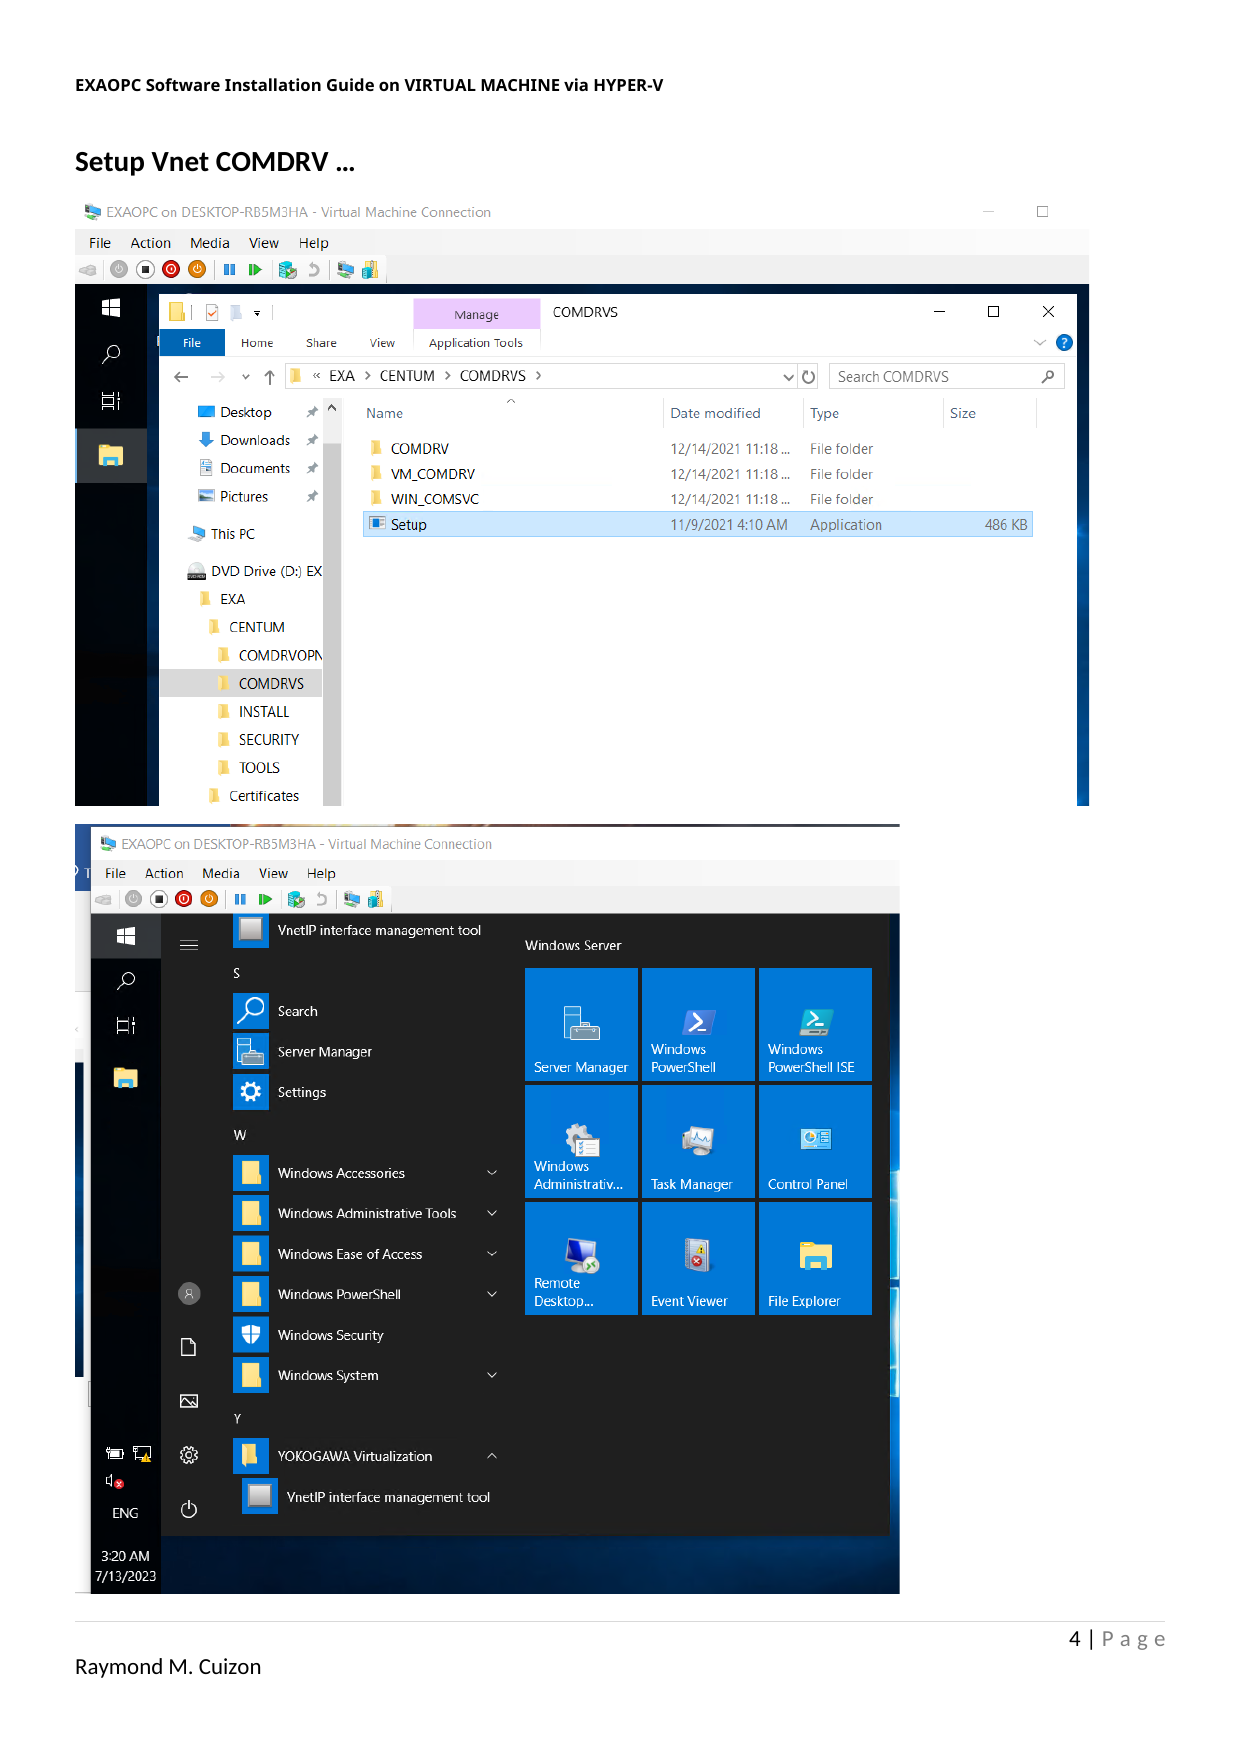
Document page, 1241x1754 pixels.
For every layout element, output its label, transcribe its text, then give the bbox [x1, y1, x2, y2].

picture [75, 198, 1090, 806]
text Setup Vnet COMDRV … [75, 143, 1165, 178]
picture [75, 824, 900, 1594]
